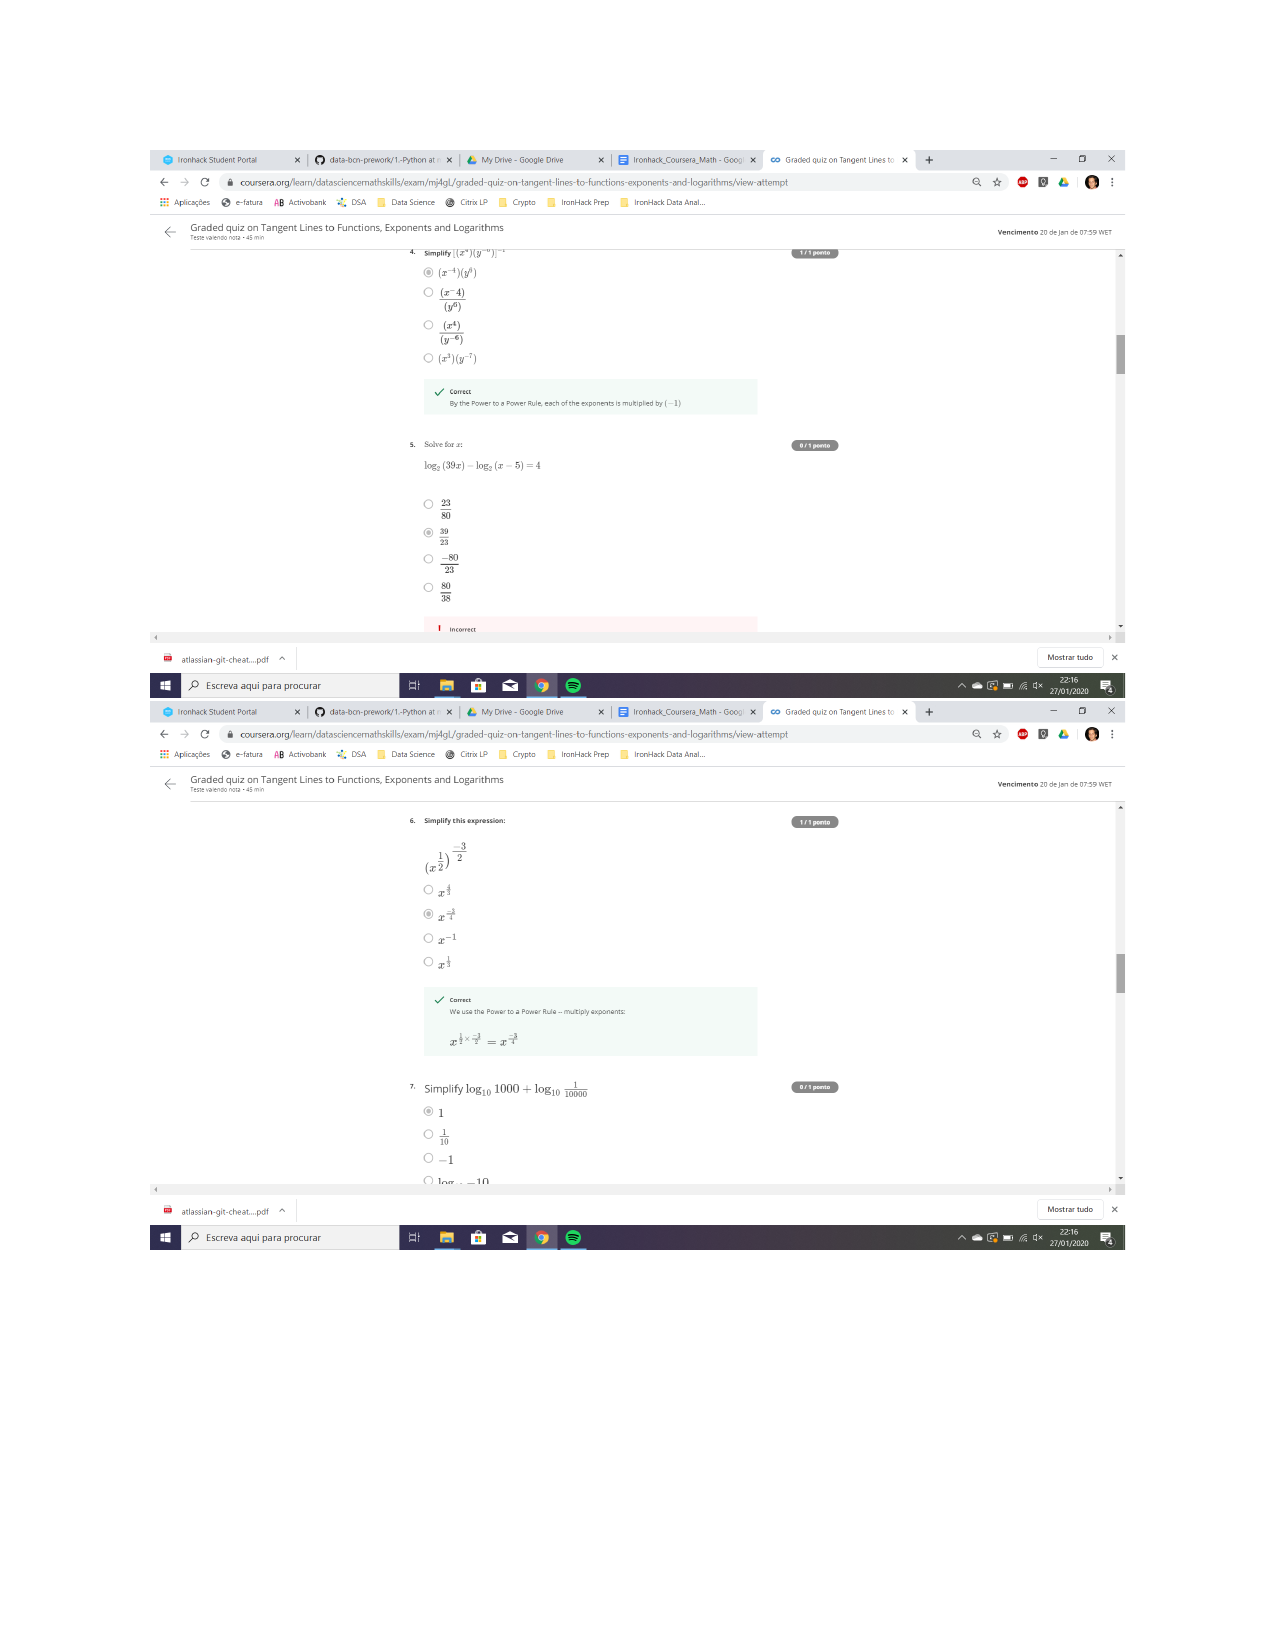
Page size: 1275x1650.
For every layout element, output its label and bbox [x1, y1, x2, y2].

picture [150, 701, 1125, 1250]
picture [150, 150, 1125, 698]
